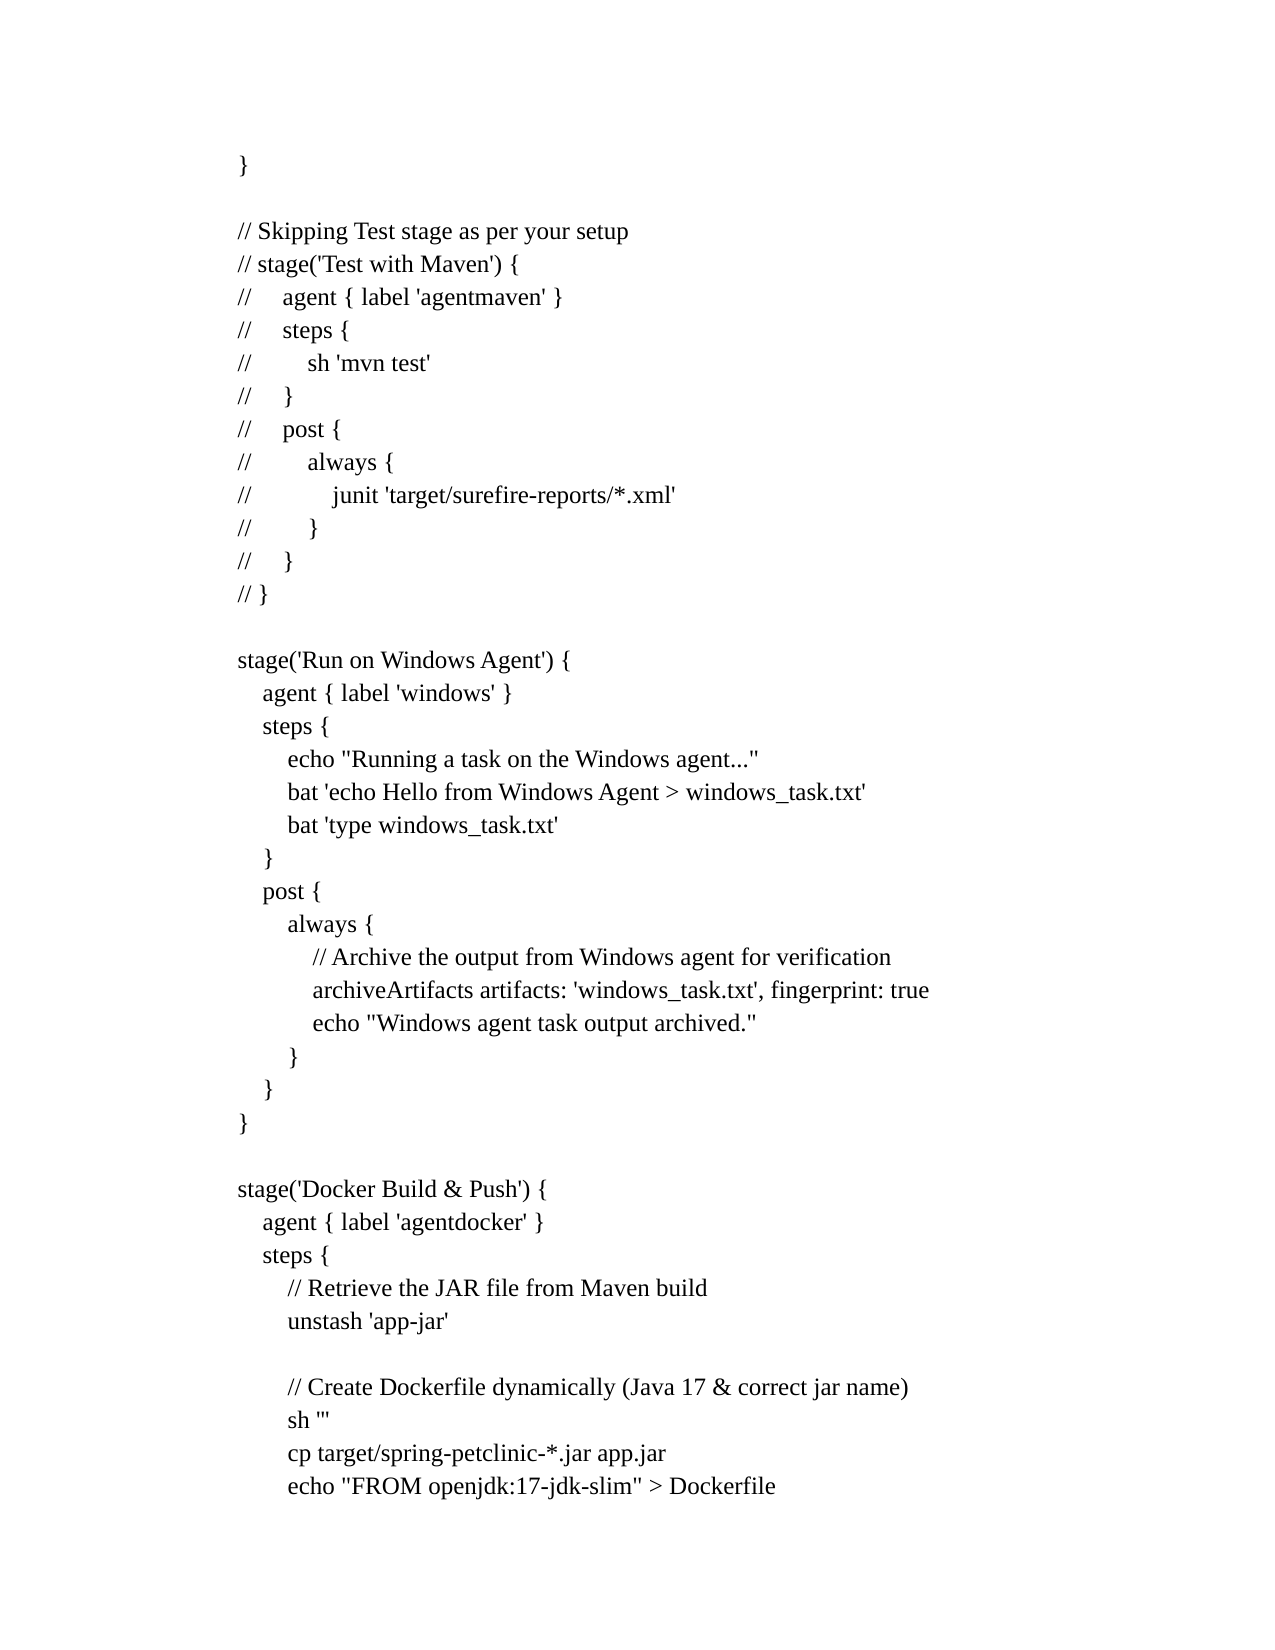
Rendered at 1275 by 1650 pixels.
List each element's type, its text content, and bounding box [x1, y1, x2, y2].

list always { [187, 909, 1125, 938]
list sh ''' [187, 1405, 1125, 1433]
list // } [187, 513, 1125, 542]
list agent { label 'windows' } [187, 678, 1125, 707]
list stage('Docker Build & Push') { [187, 1174, 1125, 1202]
list // Archive the output from Windows agent for verification [187, 942, 1125, 971]
list post { [187, 876, 1125, 905]
list echo "Windows agent task output archived." [187, 1008, 1125, 1037]
list // steps { [187, 315, 1125, 344]
list } [187, 1042, 1125, 1070]
list echo "FROM openjdk:17-jdk-slim" > Dockerfile [187, 1471, 1125, 1499]
list steps { [187, 1240, 1125, 1268]
list // } [187, 579, 1125, 608]
list // Retrieve the JAR file from Maven build [187, 1273, 1125, 1301]
list cp target/spring-petclinic-*.jar app.jar [187, 1438, 1125, 1467]
list // junit 'target/surefire-reports/*.xml' [187, 480, 1125, 509]
list steps { [187, 711, 1125, 740]
list unstash 'app-jar' [187, 1306, 1125, 1334]
list bat 'type windows_task.txt' [187, 810, 1125, 839]
list // stage('Test with Maven') { [187, 249, 1125, 278]
list bat 'echo Hello from Windows Agent > windows_task.txt' [187, 777, 1125, 806]
list } [187, 843, 1125, 872]
list // post { [187, 414, 1125, 443]
list } [187, 1108, 1125, 1136]
list agent { label 'agentdocker' } [187, 1207, 1125, 1235]
list archiveArtifacts artifacts: 'windows_task.txt', fingerprint: true [187, 976, 1125, 1004]
list // } [187, 381, 1125, 410]
list stage('Run on Windows Agent') { [187, 645, 1125, 674]
list // Create Dockerfile dynamically (Java 17 & correct jar name) [187, 1372, 1125, 1401]
list } [187, 1074, 1125, 1103]
list // always { [187, 447, 1125, 476]
list // } [187, 546, 1125, 575]
list // agent { label 'agentmaven' } [187, 282, 1125, 311]
list echo "Running a task on the Windows agent..." [187, 744, 1125, 773]
list // Skipping Test stage as per your setup [187, 216, 1125, 245]
list } [187, 150, 1125, 179]
list // sh 'mvn test' [187, 348, 1125, 377]
